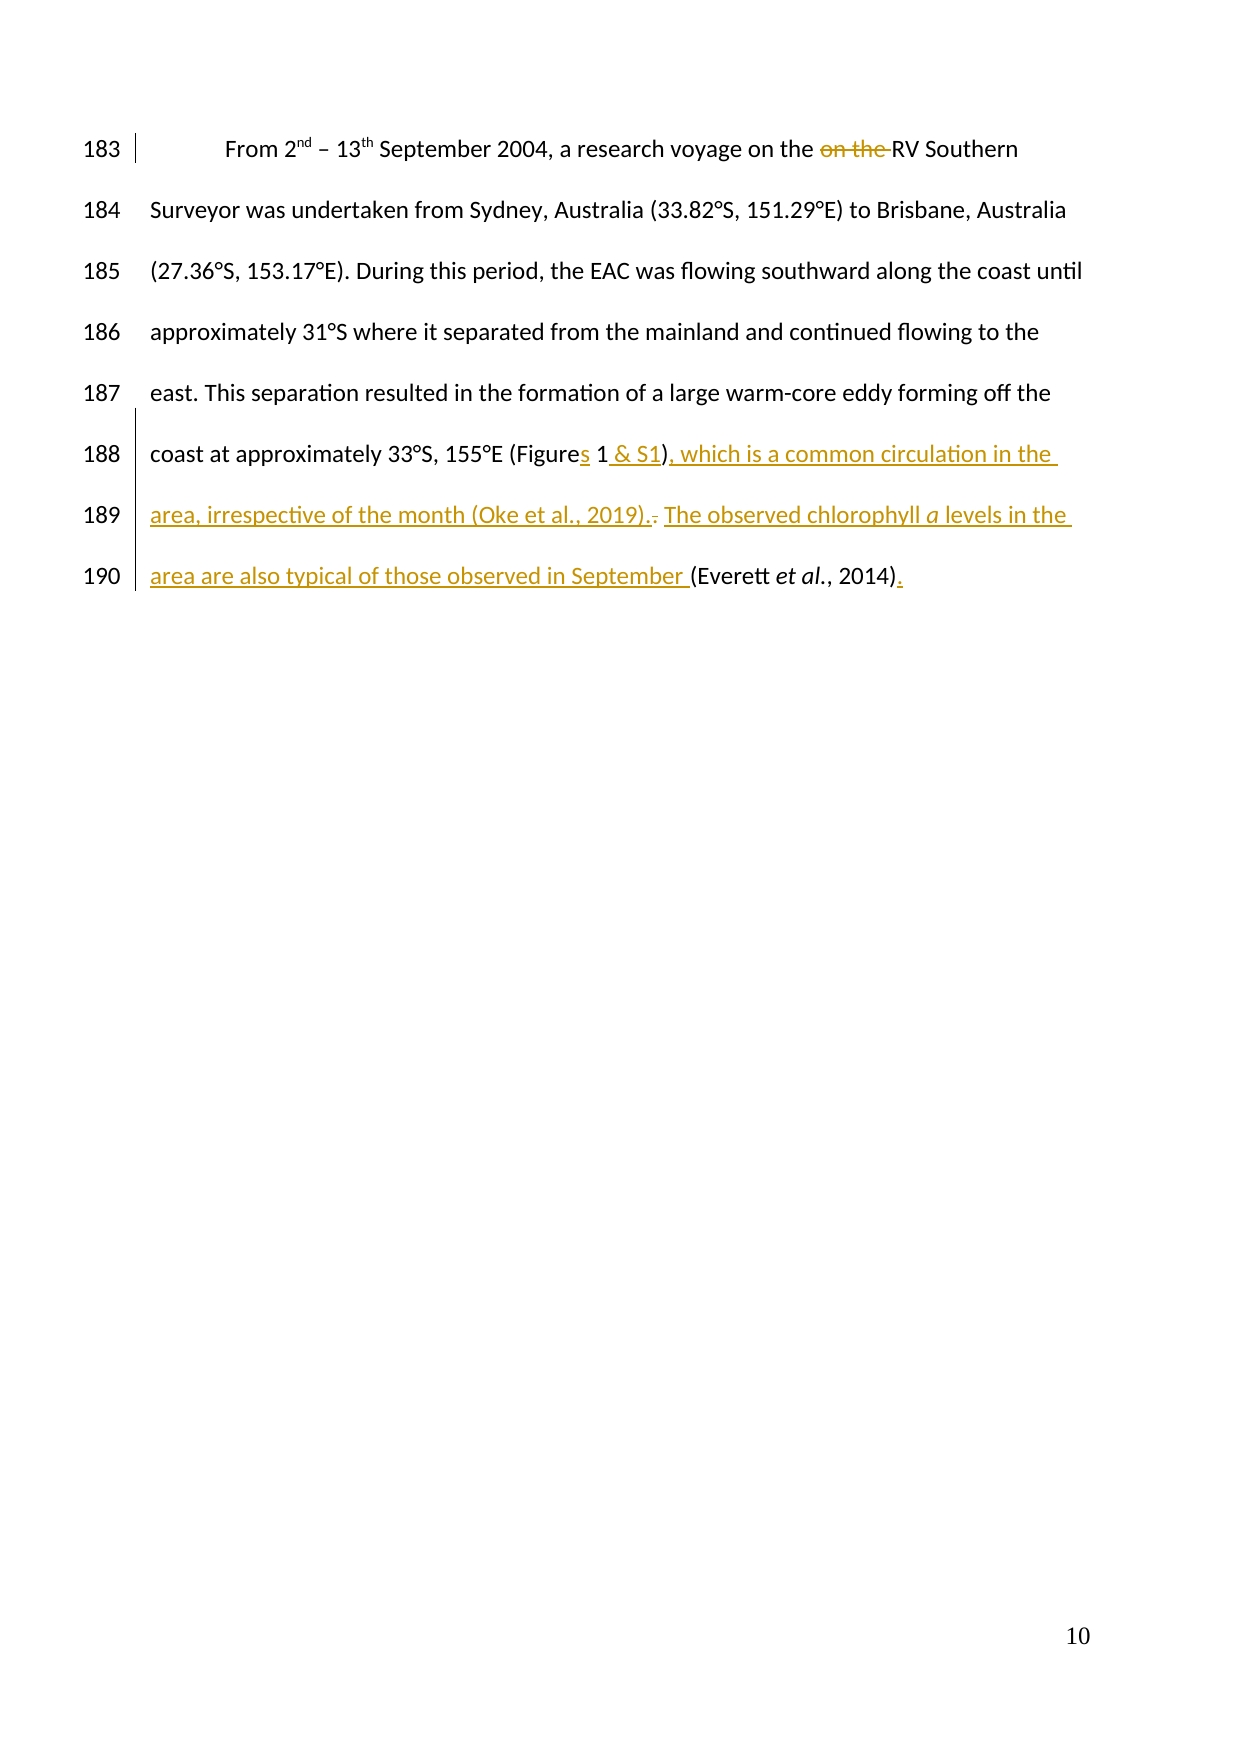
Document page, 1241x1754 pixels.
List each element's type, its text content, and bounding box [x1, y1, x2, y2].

text From 2nd – 13th September 2004, a research voyage on the RV Southern Surveyor was undertaken from Sydney, Australia (33.82°S, 151.29°E) to Brisbane, Australia (27.36°S, 153.17°E). During this period, the EAC was flowing southward along the coast until approximately 31°S where it separated from the mainland and continued flowing to the east. This separation resulted in the formation of a large warm-core eddy forming off the coast at approximately 33°S, 155°E (Figure 1) (Everett et al., 2014) [150, 133, 1090, 591]
